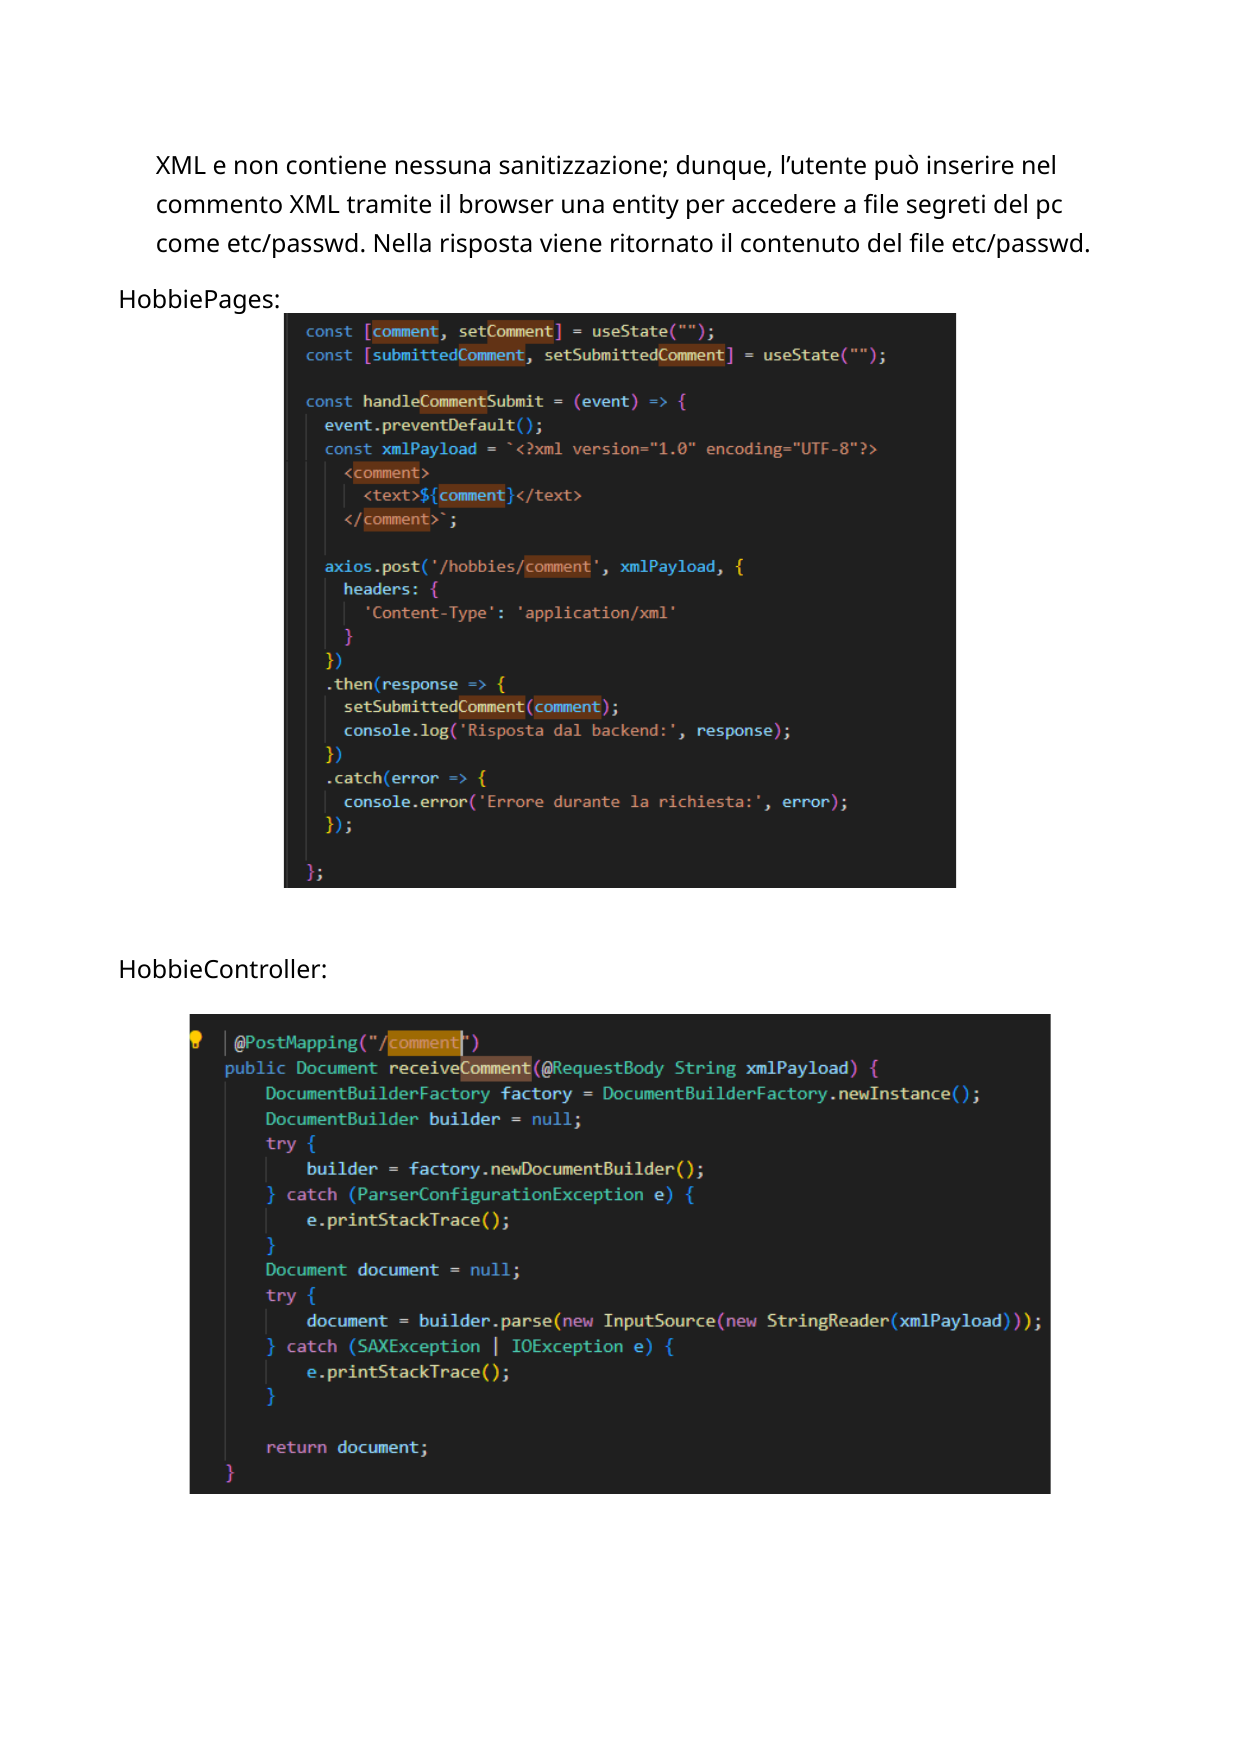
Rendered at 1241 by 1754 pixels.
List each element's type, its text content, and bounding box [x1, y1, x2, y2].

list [156, 148, 1122, 260]
picture [189, 1014, 1051, 1494]
text HobbieController: [118, 952, 1122, 986]
text HobbiePages: [118, 282, 1122, 316]
picture [283, 313, 957, 888]
